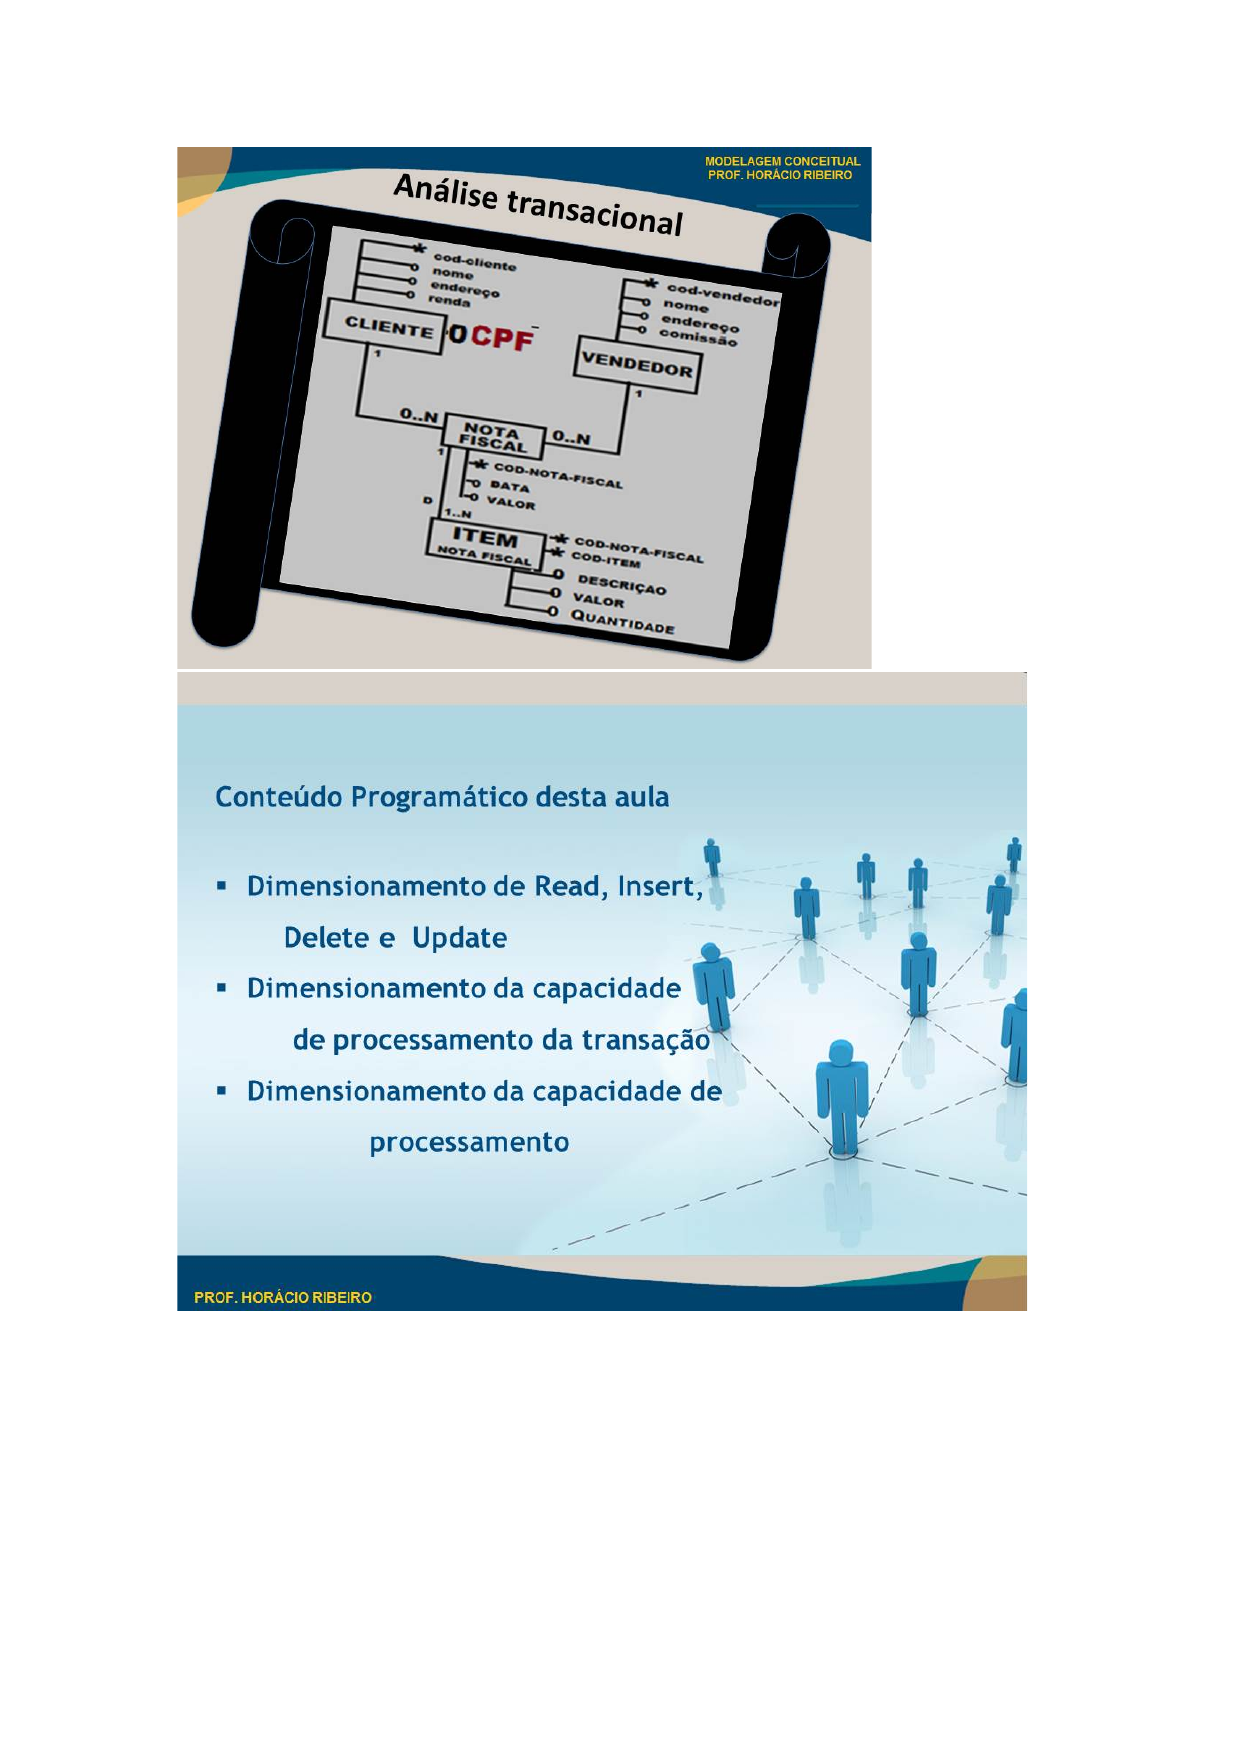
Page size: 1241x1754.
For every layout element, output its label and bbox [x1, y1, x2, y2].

picture [177, 147, 872, 669]
picture [177, 672, 1028, 1311]
